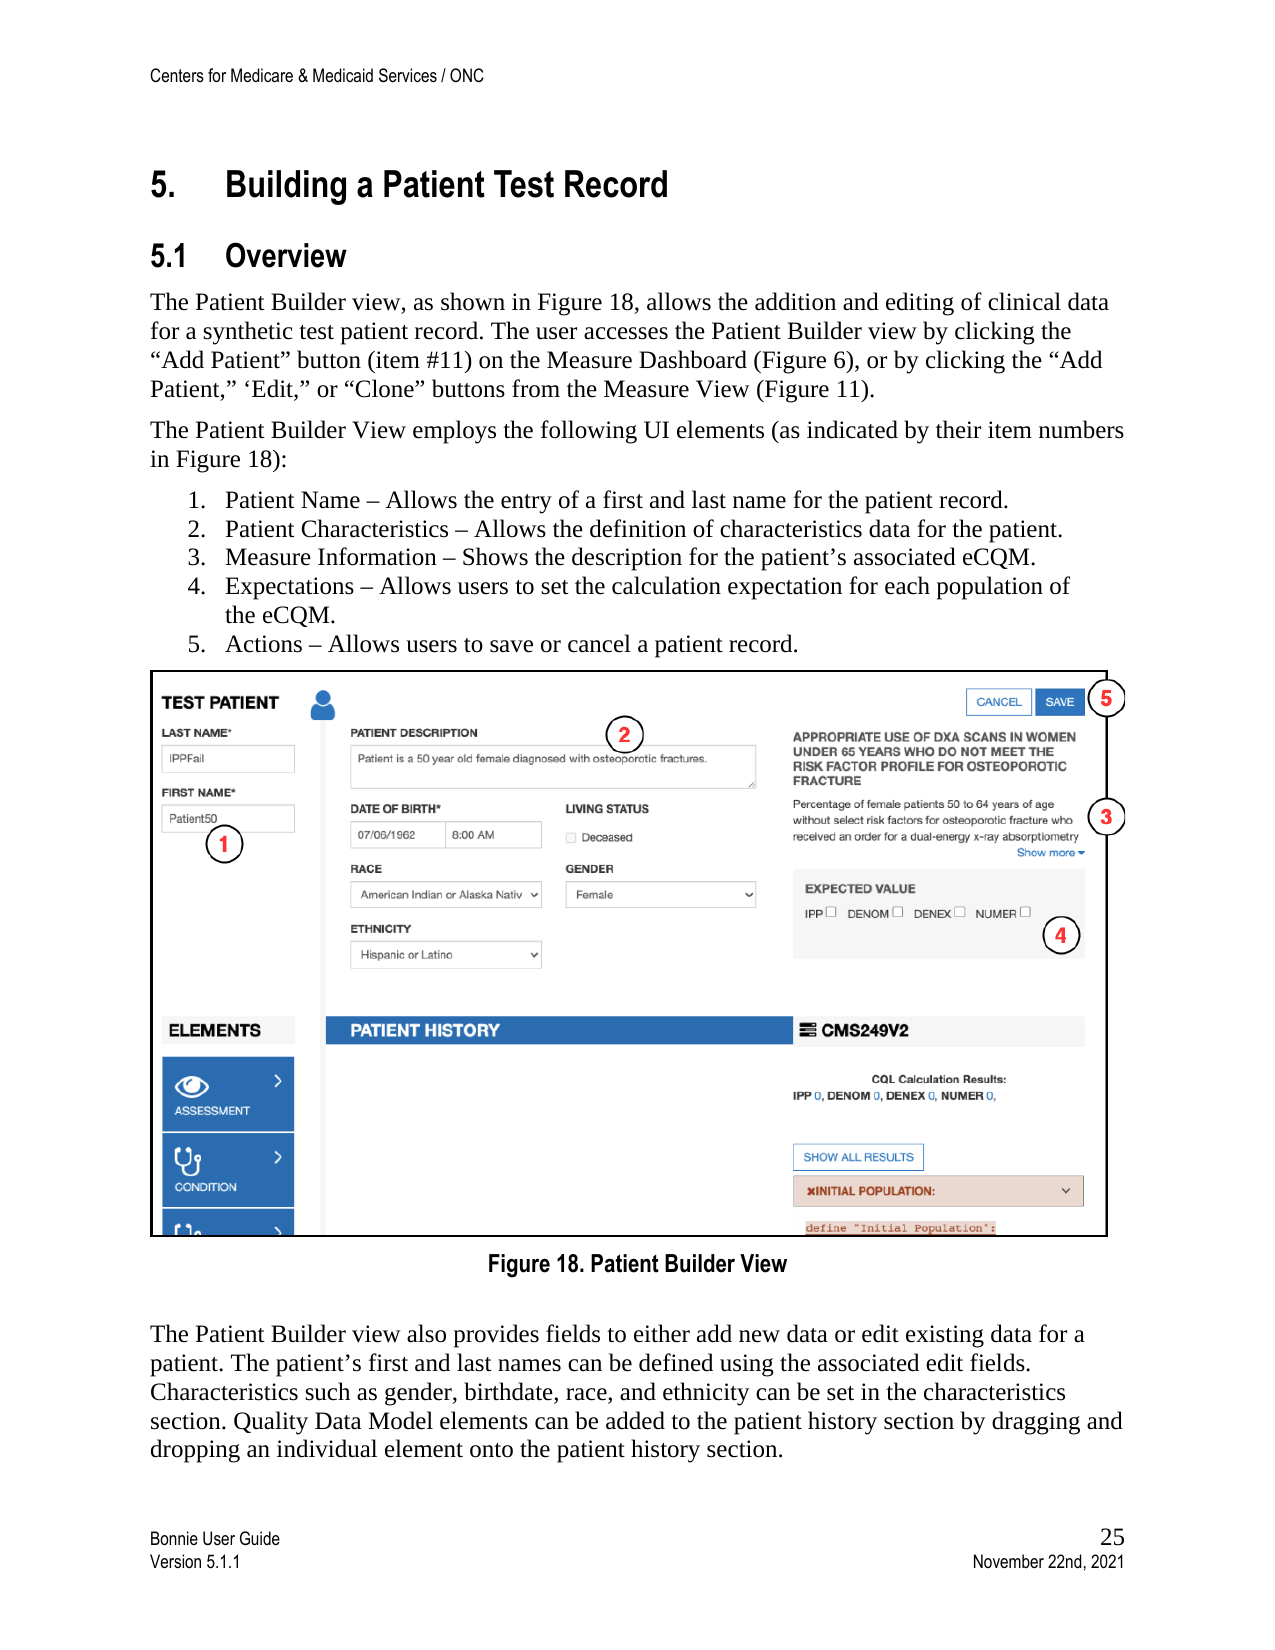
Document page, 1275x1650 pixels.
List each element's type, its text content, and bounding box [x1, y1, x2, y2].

text The Patient Builder View employs the following UI elements (as indicated by their item numbers in Figure 18): [150, 415, 1125, 472]
picture [150, 670, 1125, 1237]
list Patient Characteristics – Allows the definition of characteristics data for the patient. [187, 514, 1125, 542]
list Measure Information – Shows the description for the patient’s associated eCQM. [187, 542, 1125, 571]
list Expectations – Allows users to set the calculation expectation for each population of the eCQM. [187, 571, 1125, 629]
subtitle Building a Patient Test Record [150, 162, 1125, 206]
text The Patient Builder view also provides fields to either add new data or edit existing data for a patient. The patient’s first and last names can be defined using the associated edit fields. Characteristics such as gender, birthdate, race, and ethnicity can be set in the characteristics section. Quality Data Model elements can be added to the patient history section by dragging and dropping an individual element onto the patient history section. [150, 1319, 1125, 1463]
list Actions – Allows users to save or cancel a patient record. [187, 629, 1125, 657]
list Patient Name – Allows the entry of a first and last name for the patient record. [187, 485, 1125, 514]
text The Patient Builder view, as shown in Figure 18, allows the addition and editing of clinical data for a synthetic test patient record. The user accesses the Patient Builder view by clicking the “Add Patient” button (item #11) on the Measure Dashboard (Figure 6), or by clicking the “Add Patient,” ‘Edit,” or “Clone” buttons from the Measure View (Figure 11). [150, 287, 1125, 402]
text Figure 18. Patient Builder View [150, 1249, 1125, 1278]
subtitle Overview [150, 237, 1125, 275]
